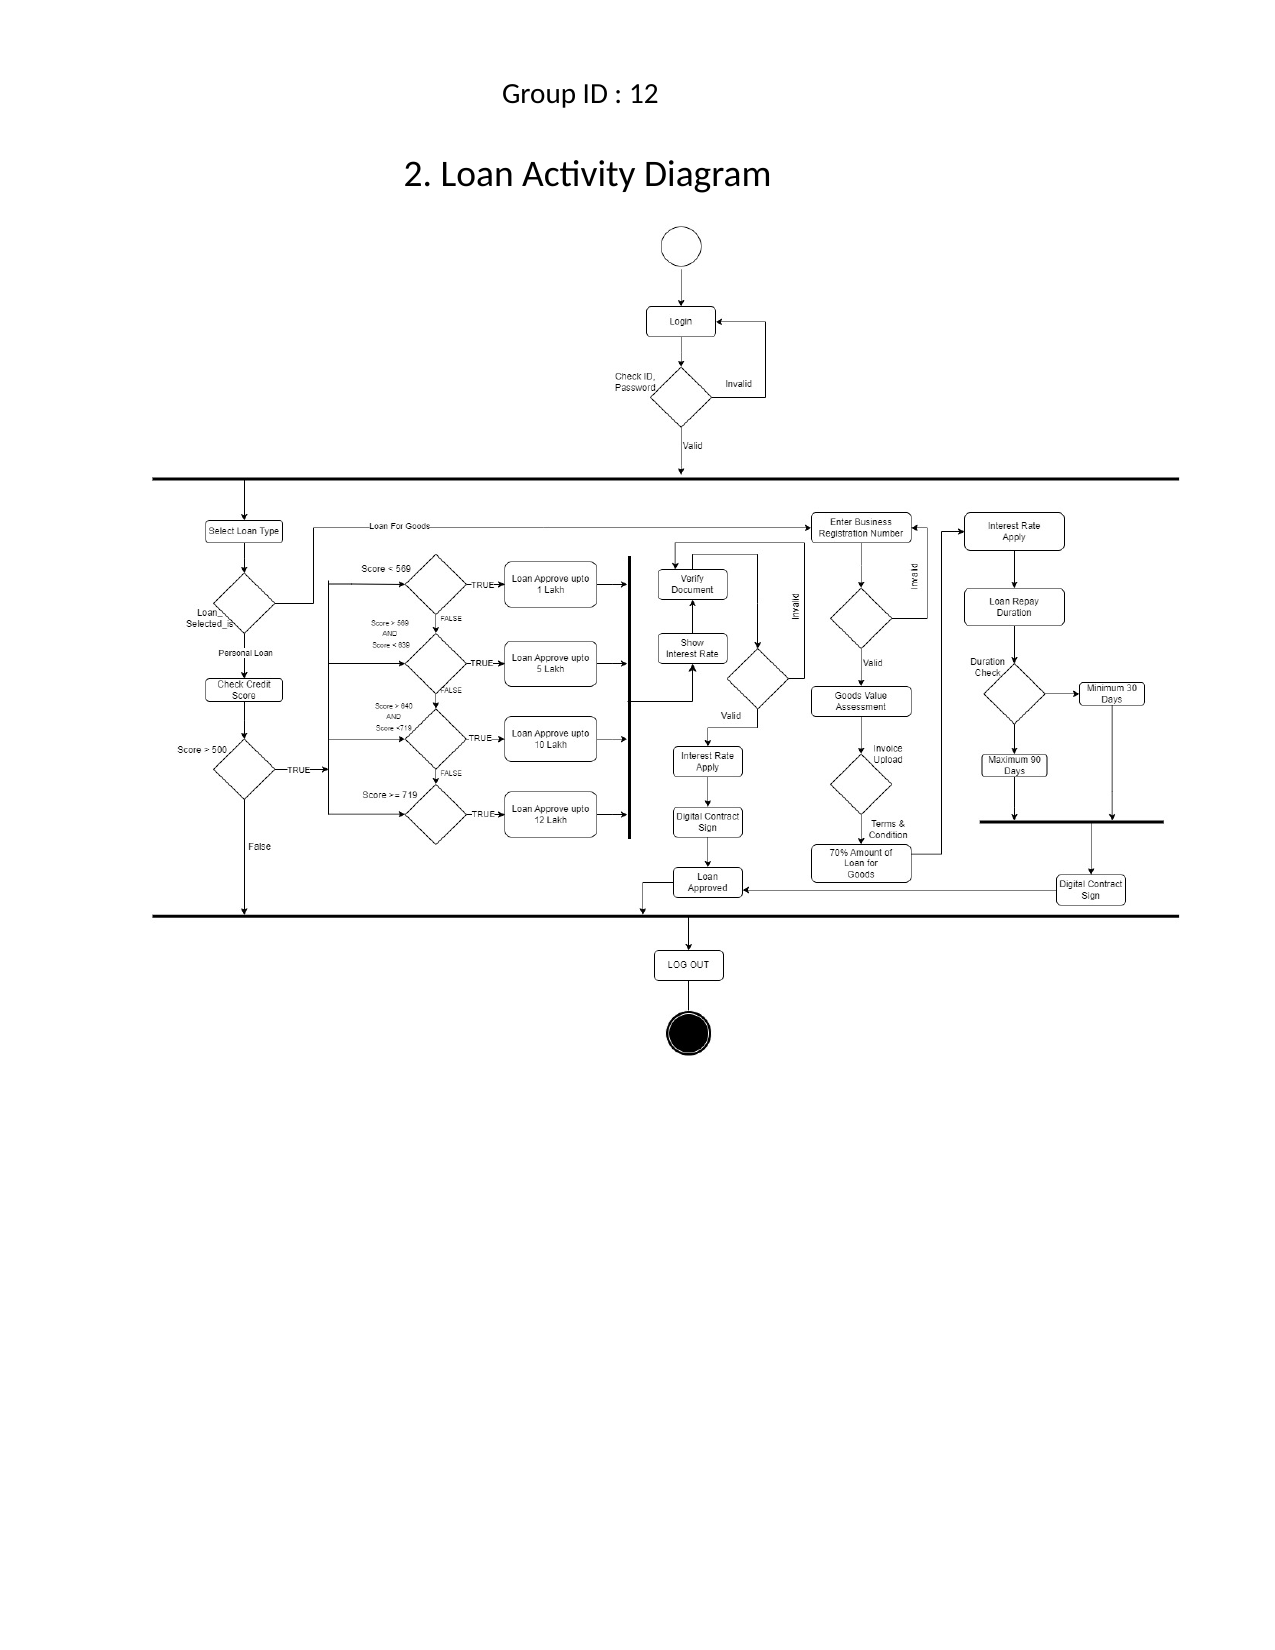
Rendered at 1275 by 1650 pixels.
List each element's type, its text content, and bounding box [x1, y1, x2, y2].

picture [150, 223, 1180, 1056]
text 2. Loan Activity Diagram [150, 150, 1125, 196]
